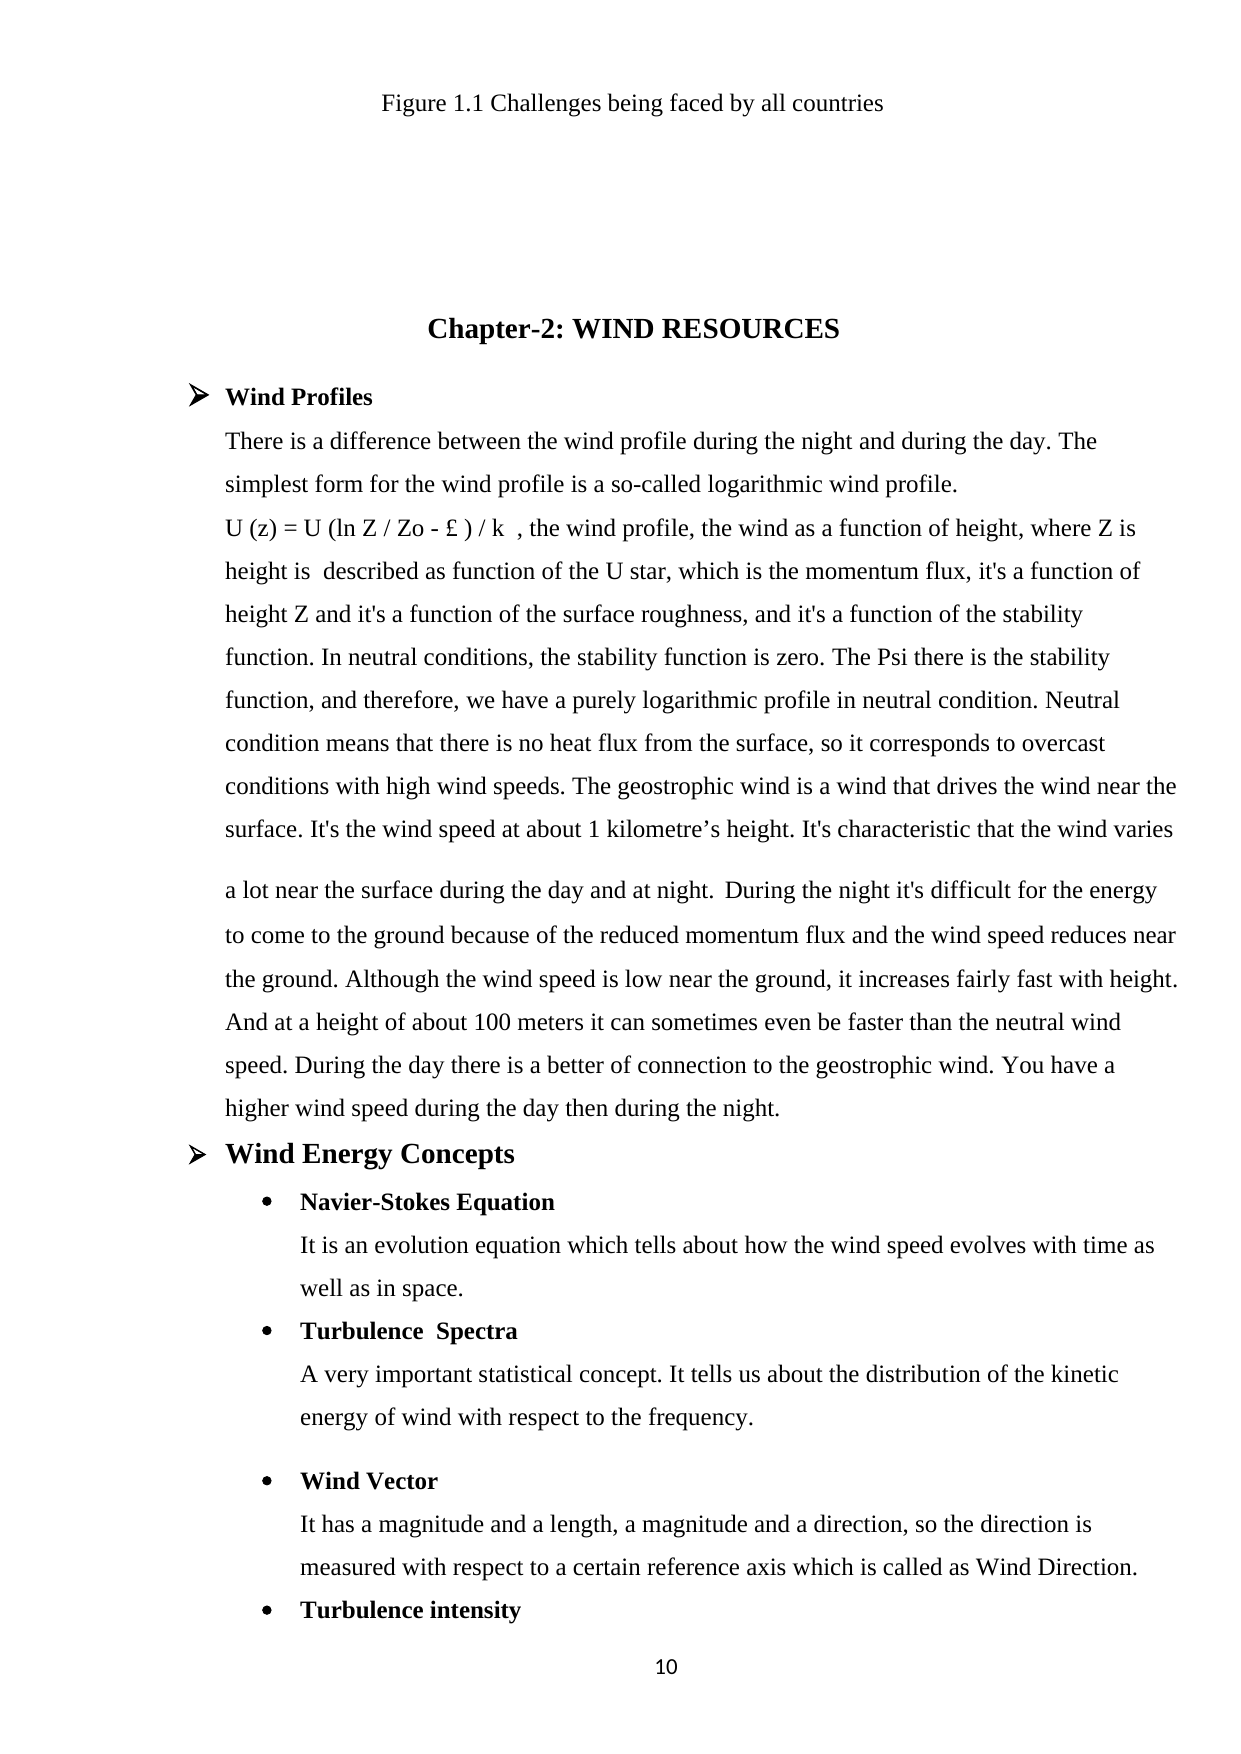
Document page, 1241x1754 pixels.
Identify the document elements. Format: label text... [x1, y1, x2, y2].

list Wind Energy Concepts [187, 1136, 1181, 1170]
list It is an evolution equation which tells about how the wind speed evolves with time as well as in space. [300, 1230, 1181, 1302]
list Wind Profiles [187, 382, 1181, 412]
list Turbulence intensity [262, 1596, 1181, 1624]
list Figure 1.1 Challenges being faced by all countries [225, 88, 1181, 117]
list U (z) = U (ln Z / Zo - £ ) / k , the wind profile, the wind as a function of height, where Z is height is described as function of the U star, which is the momentum flux, it's a function of height Z and it's a function of the surface roughness, and it's a function of the stability function. In neutral conditions, the stability function is zero. The Psi there is the stability function, and therefore, we have a purely logarithmic profile in neutral condition. Neutral condition means that there is no heat flux from the surface, so it corresponds to overcast conditions with high wind speeds. The geostrophic wind is a wind that drives the wind near the surface. It's the wind speed at about 1 kilometre’s height. It's characteristic that the wind varies a lot near the surface during the day and at night. During the night it's difficult for the energy to come to the ground because of the reduced momentum flux and the wind speed reduces near the ground. Although the wind speed is low near the ground, it increases fairly fast with height. And at a height of about 100 meters it can sometimes even be faster than the neutral wind speed. During the day there is a better of connection to the geostrophic wind. You have a higher wind speed during the day then during the night. [225, 513, 1181, 1122]
list There is a difference between the wind profile during the night and during the day. The simplest form for the wind profile is a so-called logarithmic wind profile. [225, 426, 1181, 498]
text Chapter-2: WIND RESOURCES [150, 311, 1181, 344]
text A very important statistical concept. It tells us about the distribution of the kinetic energy of wind with respect to the frequency. [300, 1359, 1181, 1431]
list Turbulence Spectra [262, 1316, 1181, 1345]
list It has a magnitude and a length, a magnitude and a direction, so the direction is measured with respect to a certain reference axis which is called as Wind Direction. [300, 1509, 1181, 1581]
list Wind Vector [262, 1466, 1181, 1495]
list Navier-Stokes Equation [262, 1187, 1181, 1215]
